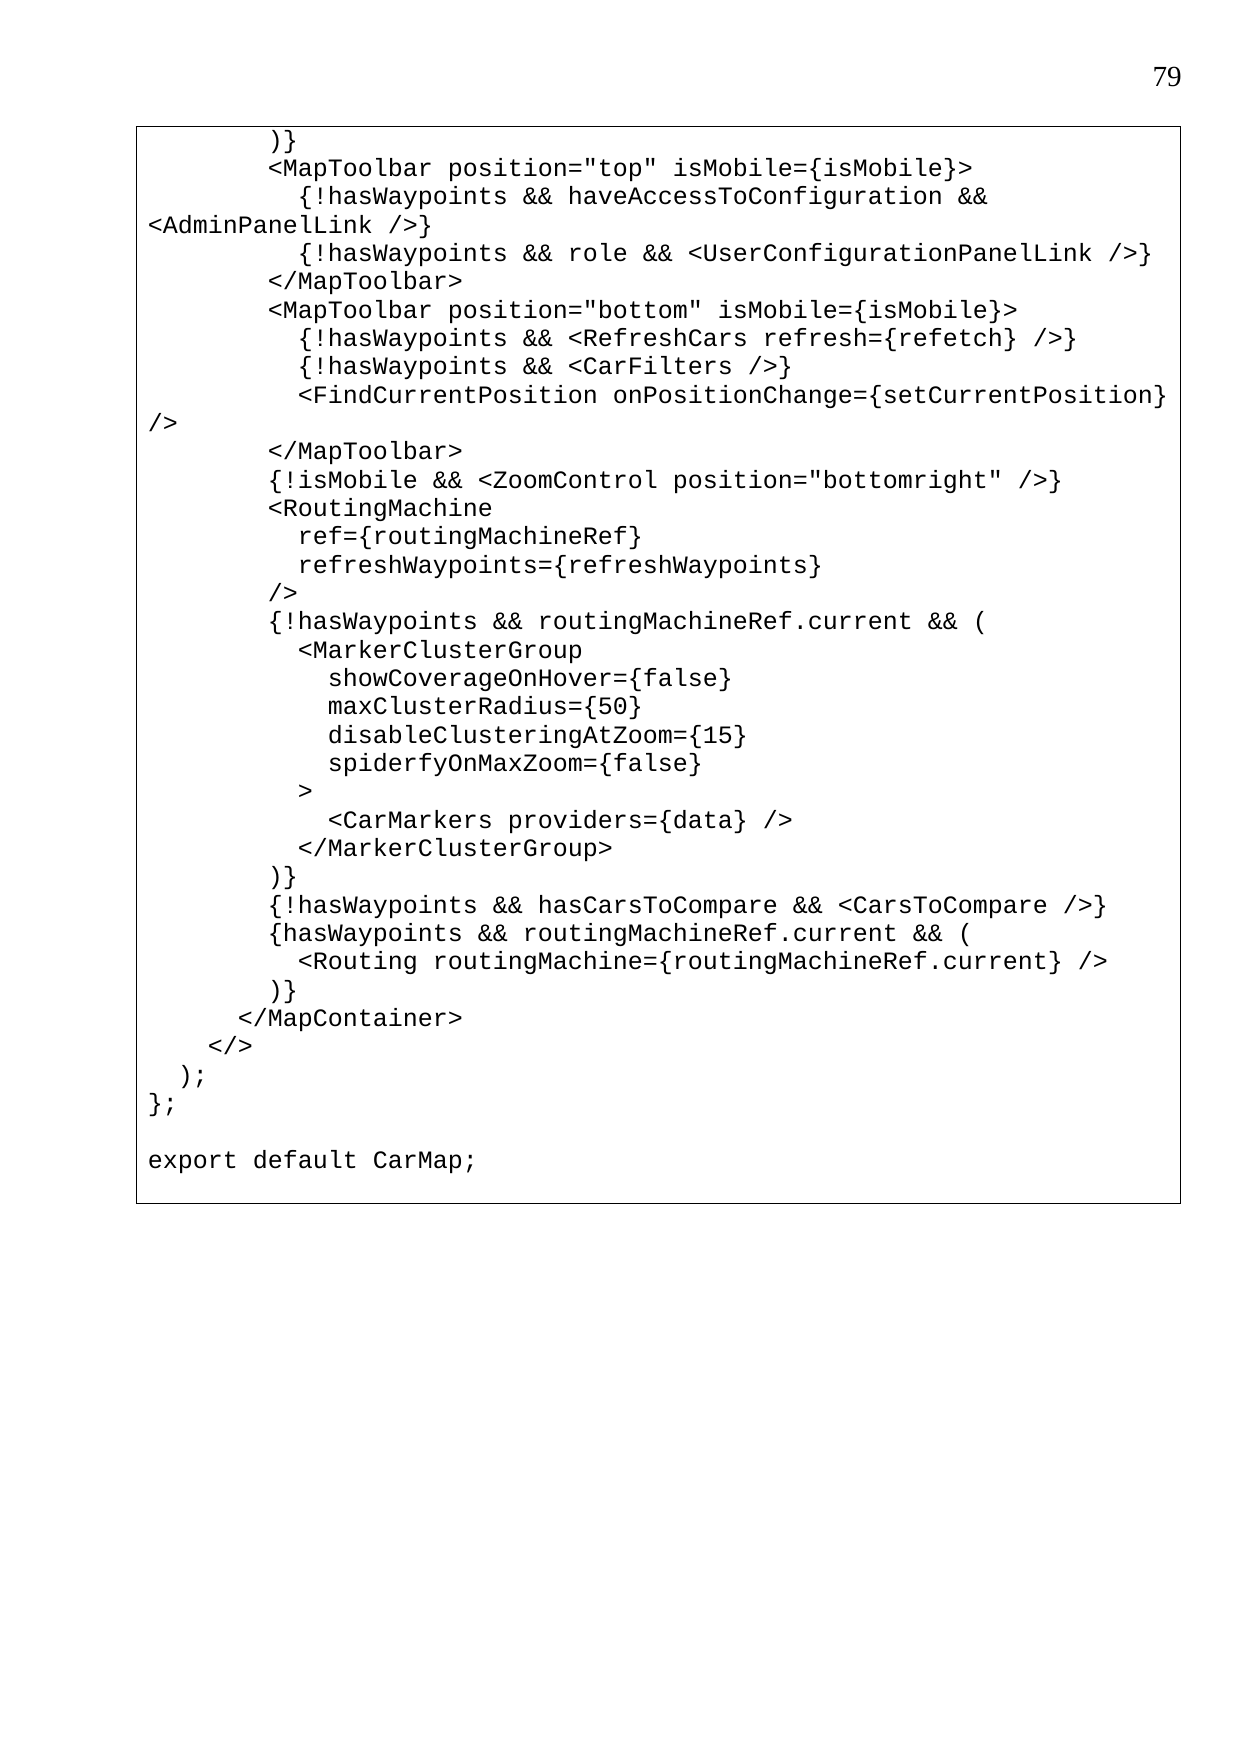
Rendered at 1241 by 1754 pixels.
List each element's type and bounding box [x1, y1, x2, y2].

table_header [137, 127, 1180, 1202]
